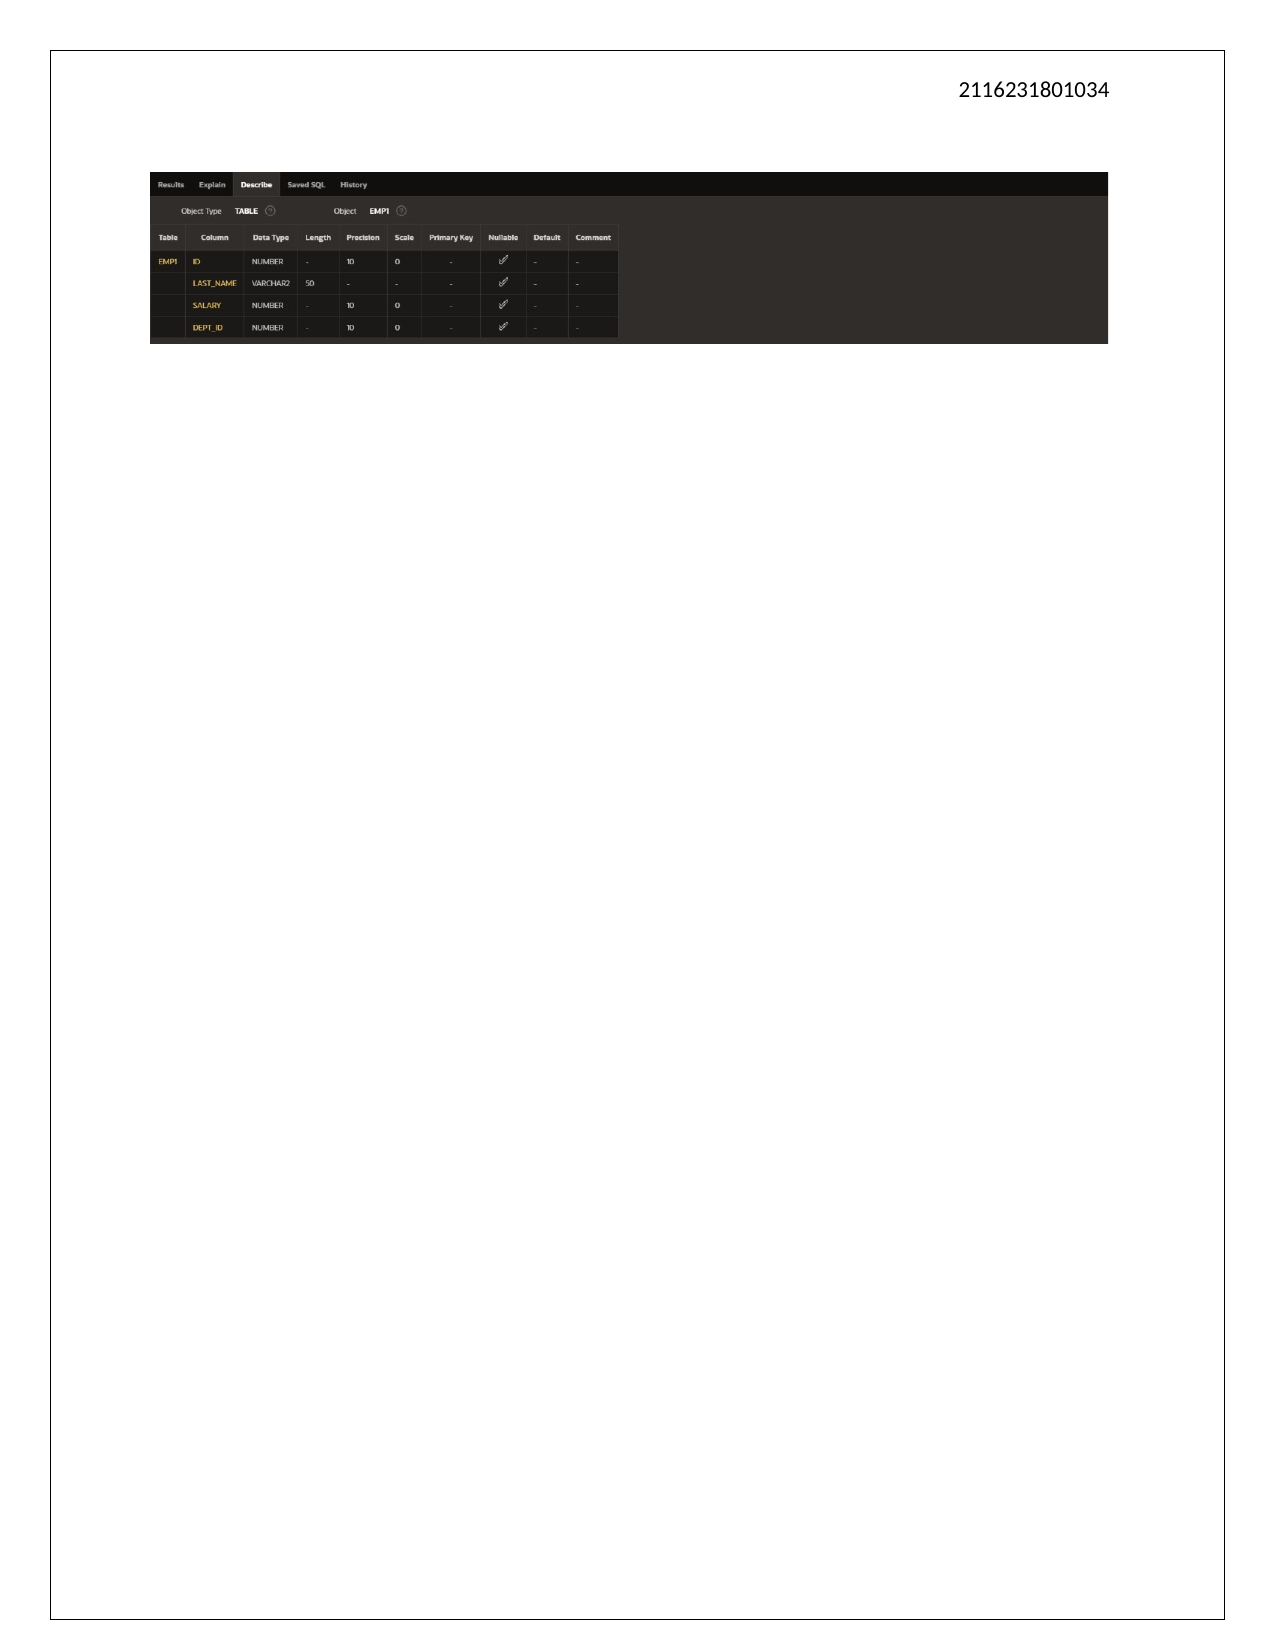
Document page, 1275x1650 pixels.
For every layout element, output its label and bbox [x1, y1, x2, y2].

picture [150, 172, 1109, 344]
